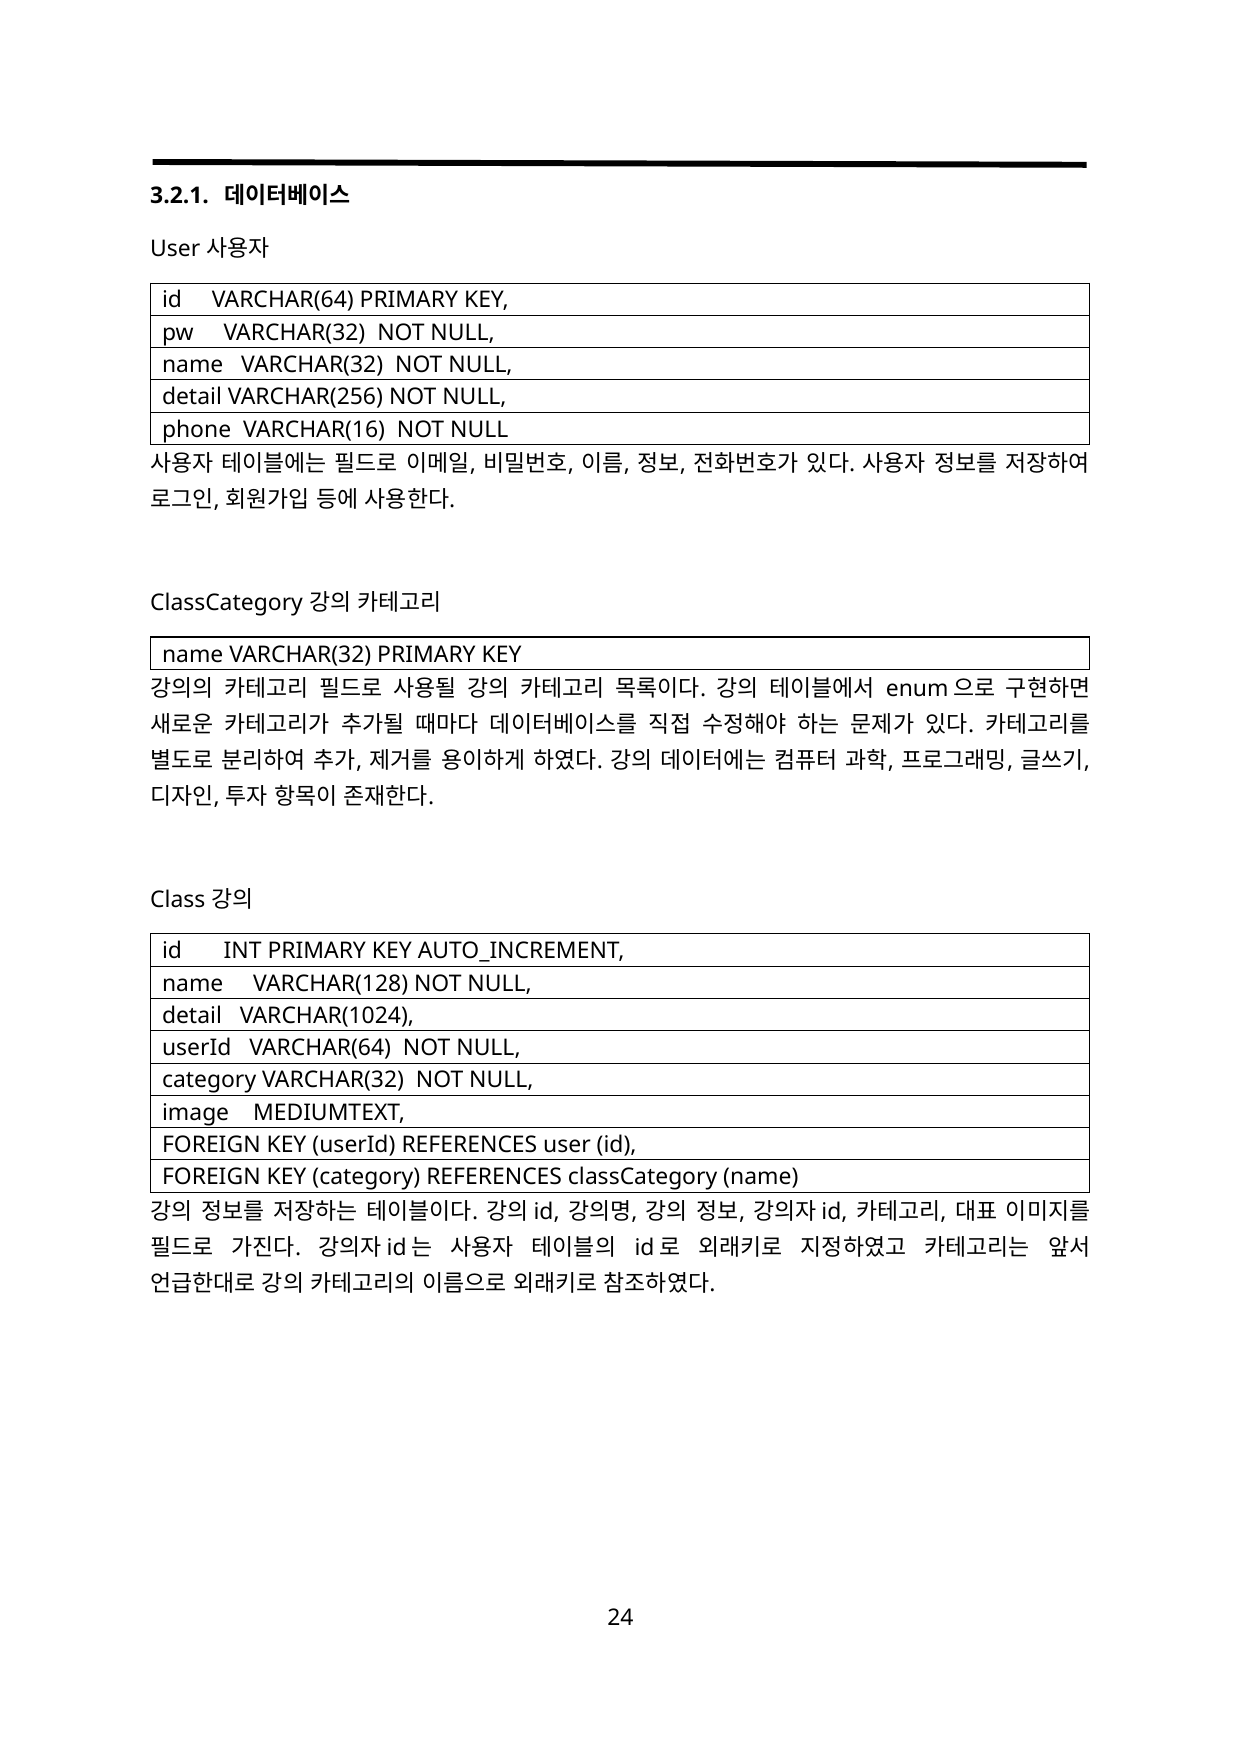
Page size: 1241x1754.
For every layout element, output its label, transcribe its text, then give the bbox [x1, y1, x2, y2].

text 사용자 테이블에는 필드로 이메일, 비밀번호, 이름, 정보, 전화번호가 있다. 사용자 정보를 저장하여 로그인, 회원가입 등에 사용한다. [150, 445, 1090, 514]
table_header id VARCHAR(64) PRIMARY KEY, [151, 284, 1089, 315]
table_cell detail VARCHAR(1024), [151, 999, 1089, 1030]
text 강의의 카테고리 필드로 사용될 강의 카테고리 목록이다. 강의 테이블에서 enum으로 구현하면 새로운 카테고리가 추가될 때마다 데이터베이스를 직접 수정해야 하는 문제가 있다. 카테고리를 별도로 분리하여 추가, 제거를 용이하게 하였다. 강의 데이터에는 컴퓨터 과학, 프로그래밍, 글쓰기, 디자인, 투자 항목이 존재한다. [150, 670, 1090, 811]
table_header id INT PRIMARY KEY AUTO_INCREMENT, [151, 934, 1089, 966]
table_cell category VARCHAR(32) NOT NULL, [151, 1064, 1089, 1095]
table_cell userId VARCHAR(64) NOT NULL, [151, 1031, 1089, 1062]
table_cell name VARCHAR(128) NOT NULL, [151, 967, 1089, 998]
text Class 강의 [150, 881, 1090, 914]
table_cell pw VARCHAR(32) NOT NULL, [151, 316, 1089, 347]
table_cell name VARCHAR(32) NOT NULL, [151, 348, 1089, 379]
text ClassCategory 강의 카테고리 [150, 584, 1090, 617]
table_cell FOREIGN KEY (category) REFERENCES classCategory (name) [151, 1160, 1089, 1192]
text 강의 정보를 저장하는 테이블이다. 강의id, 강의명, 강의 정보, 강의자id, 카테고리, 대표 이미지를 필드로 가진다. 강의자id는 사용자 테이블의 id로 외래키로 지정하였고 카테고리는 앞서 언급한대로 강의 카테고리의 이름으로 외래키로 참조하였다. [150, 1193, 1090, 1298]
table_cell image MEDIUMTEXT, [151, 1096, 1089, 1127]
text User 사용자 [150, 230, 1090, 263]
table_cell detail VARCHAR(256) NOT NULL, [151, 380, 1089, 412]
table_header name VARCHAR(32) PRIMARY KEY [151, 638, 1089, 669]
table_cell FOREIGN KEY (userId) REFERENCES user (id), [151, 1128, 1089, 1159]
subtitle 데이터베이스 [150, 177, 1090, 211]
table_cell phone VARCHAR(16) NOT NULL [151, 413, 1089, 444]
